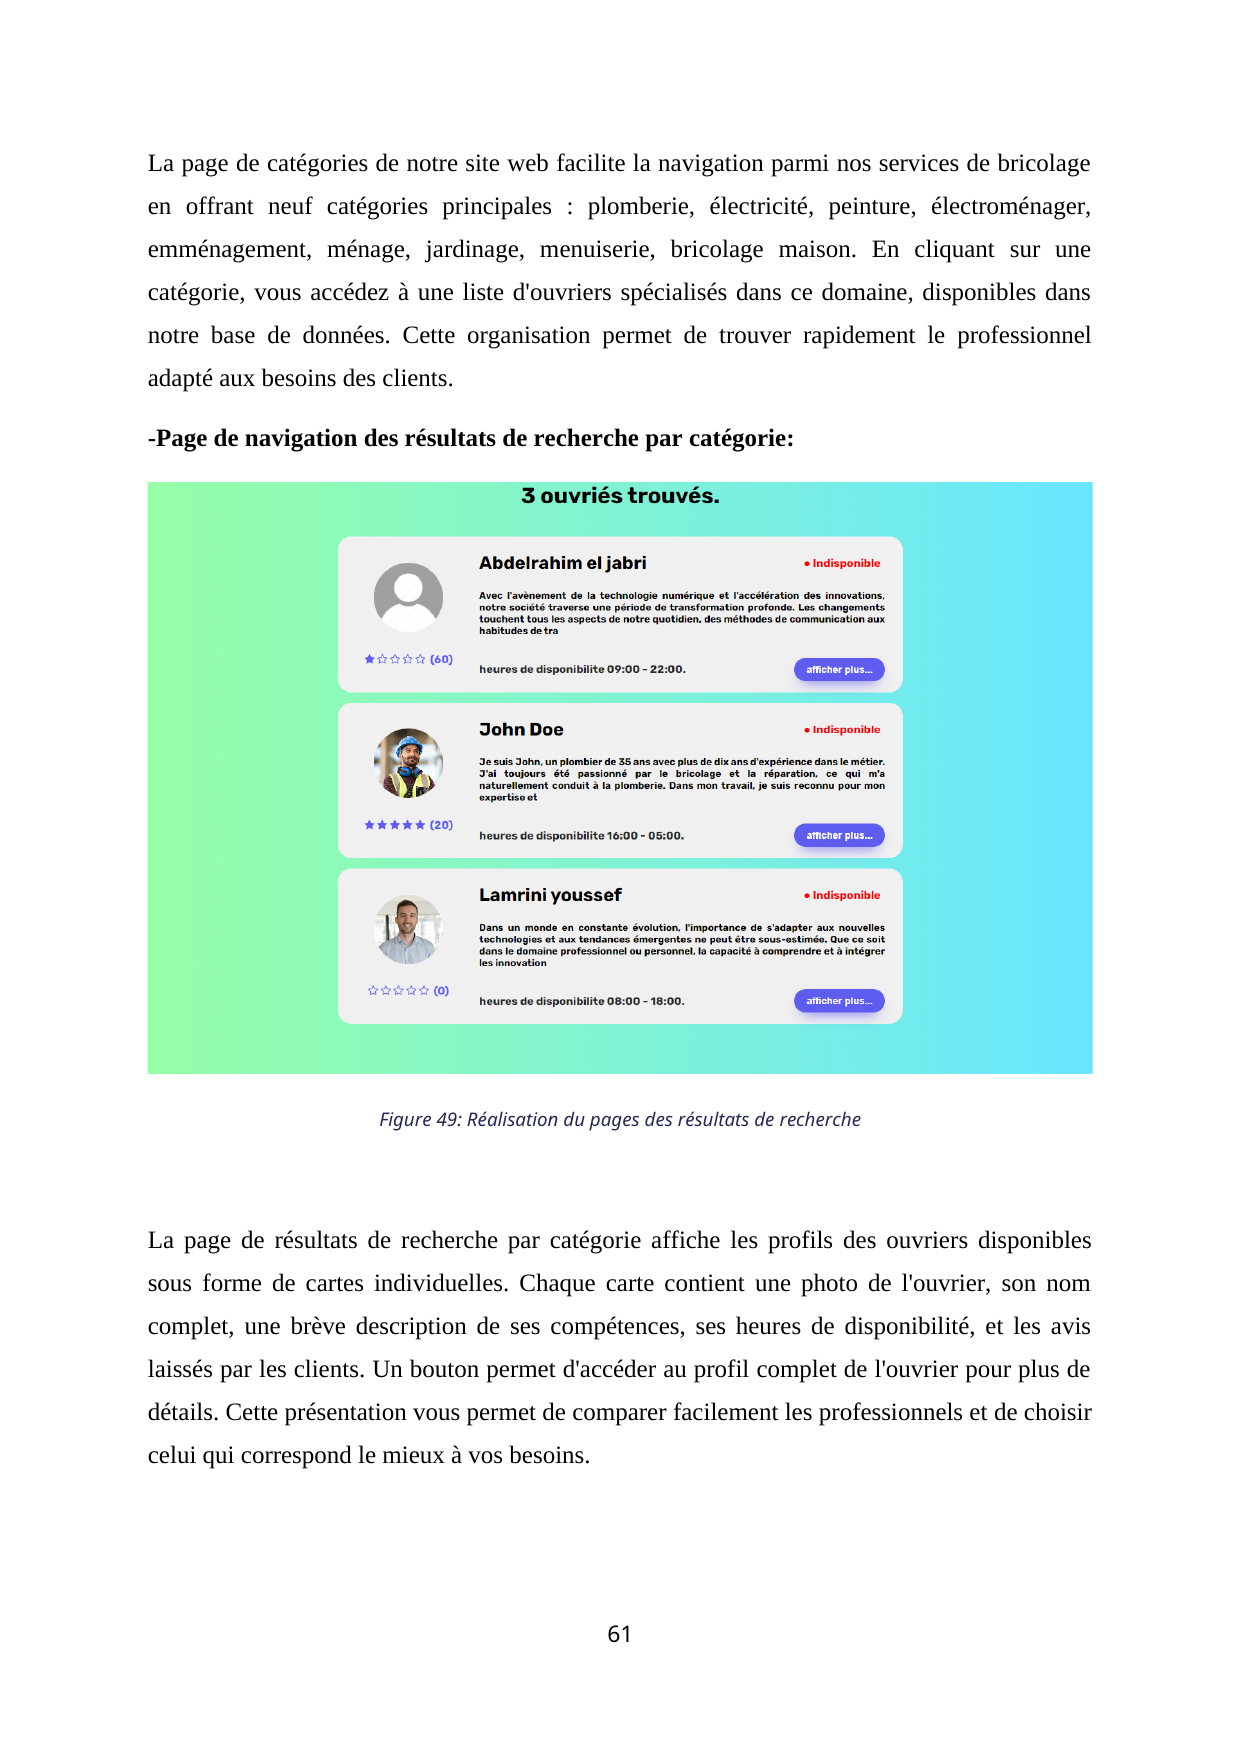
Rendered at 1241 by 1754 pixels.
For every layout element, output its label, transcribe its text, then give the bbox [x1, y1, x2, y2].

text La page de catégories de notre site web facilite la navigation parmi nos services de bricolage en offrant neuf catégories principales : plomberie, électricité, peinture, électroménager, emménagement, ménage, jardinage, menuiserie, bricolage maison. En cliquant sur une catégorie, vous accédez à une liste d'ouvriers spécialisés dans ce domaine, disponibles dans notre base de données. Cette organisation permet de trouver rapidement le professionnel adapté aux besoins des clients. [148, 148, 1092, 392]
picture [147, 482, 1093, 1074]
text -Page de navigation des résultats de recherche par catégorie: [148, 423, 1092, 452]
text La page de résultats de recherche par catégorie affiche les profils des ouvriers disponibles sous forme de cartes individuelles. Chaque carte contient une photo de l'ouvrier, son nom complet, une brève description de ses compétences, ses heures de disponibilité, et les avis laissés par les clients. Un bouton permet d'accéder au profil complet de l'ouvrier pour plus de détails. Cette présentation vous permet de comparer facilement les professionnels et de choisir celui qui correspond le mieux à vos besoins. [148, 1225, 1092, 1469]
